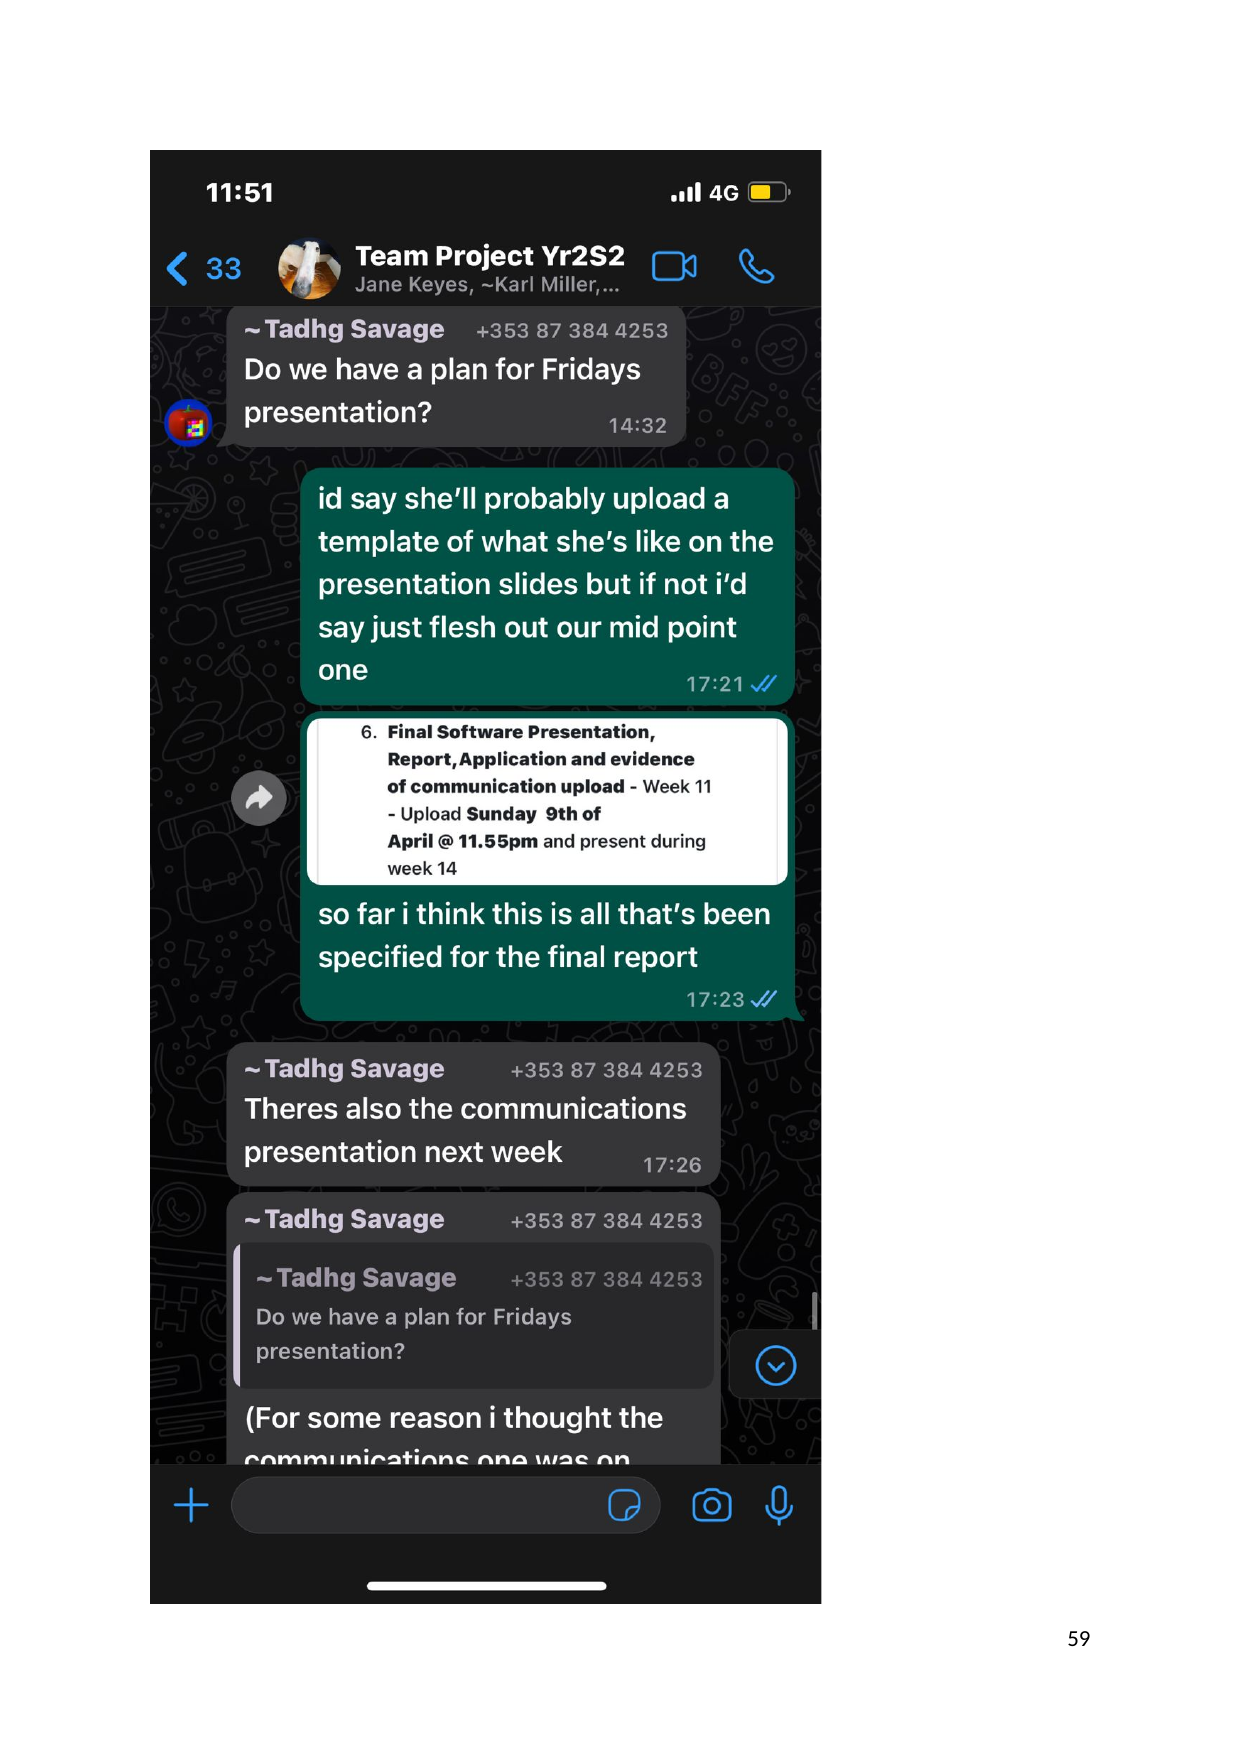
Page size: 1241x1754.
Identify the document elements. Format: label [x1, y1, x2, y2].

picture [150, 150, 822, 1604]
